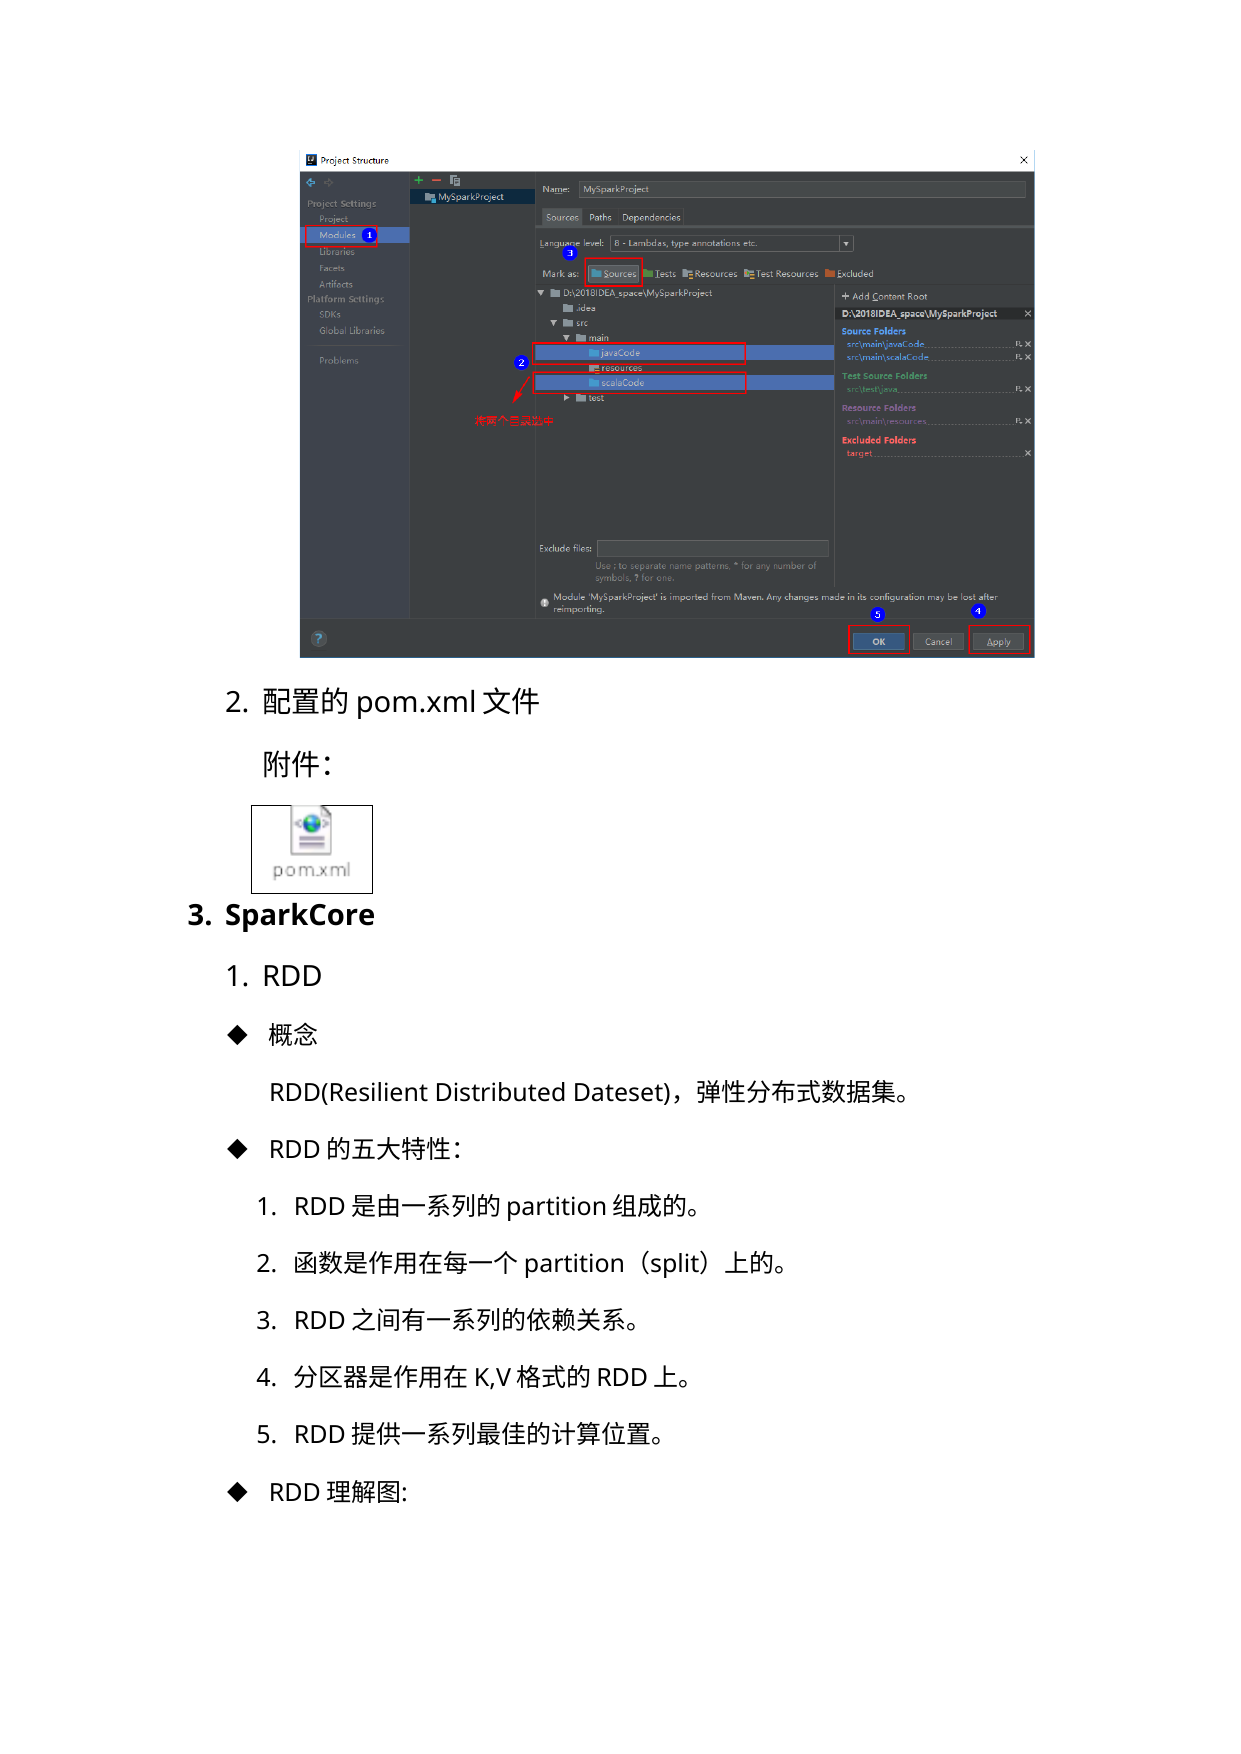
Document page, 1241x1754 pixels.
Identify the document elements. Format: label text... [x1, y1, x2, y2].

list RDD提供一系列最佳的计算位置。 [256, 1415, 1053, 1451]
list 配置的pom.xml文件 [225, 678, 1053, 721]
picture [299, 150, 1035, 658]
list 分区器是作用在K,V格式的RDD上。 [256, 1358, 1053, 1394]
list RDD是由一系列的partition组成的。 [256, 1187, 1053, 1223]
list 概念 [225, 1015, 1053, 1052]
table_header [252, 806, 372, 893]
list RDD的五大特性： [225, 1129, 1053, 1166]
list RDD(Resilient Distributed Dateset)，弹性分布式数据集。 [269, 1072, 1053, 1109]
list RDD理解图: [225, 1472, 1053, 1508]
list 函数是作用在每一个partition（split）上的。 [256, 1244, 1053, 1280]
list SparkCore [187, 894, 1053, 934]
list RDD之间有一系列的依赖关系。 [256, 1301, 1053, 1337]
list 附件： [262, 742, 1053, 784]
list RDD [225, 955, 1053, 994]
